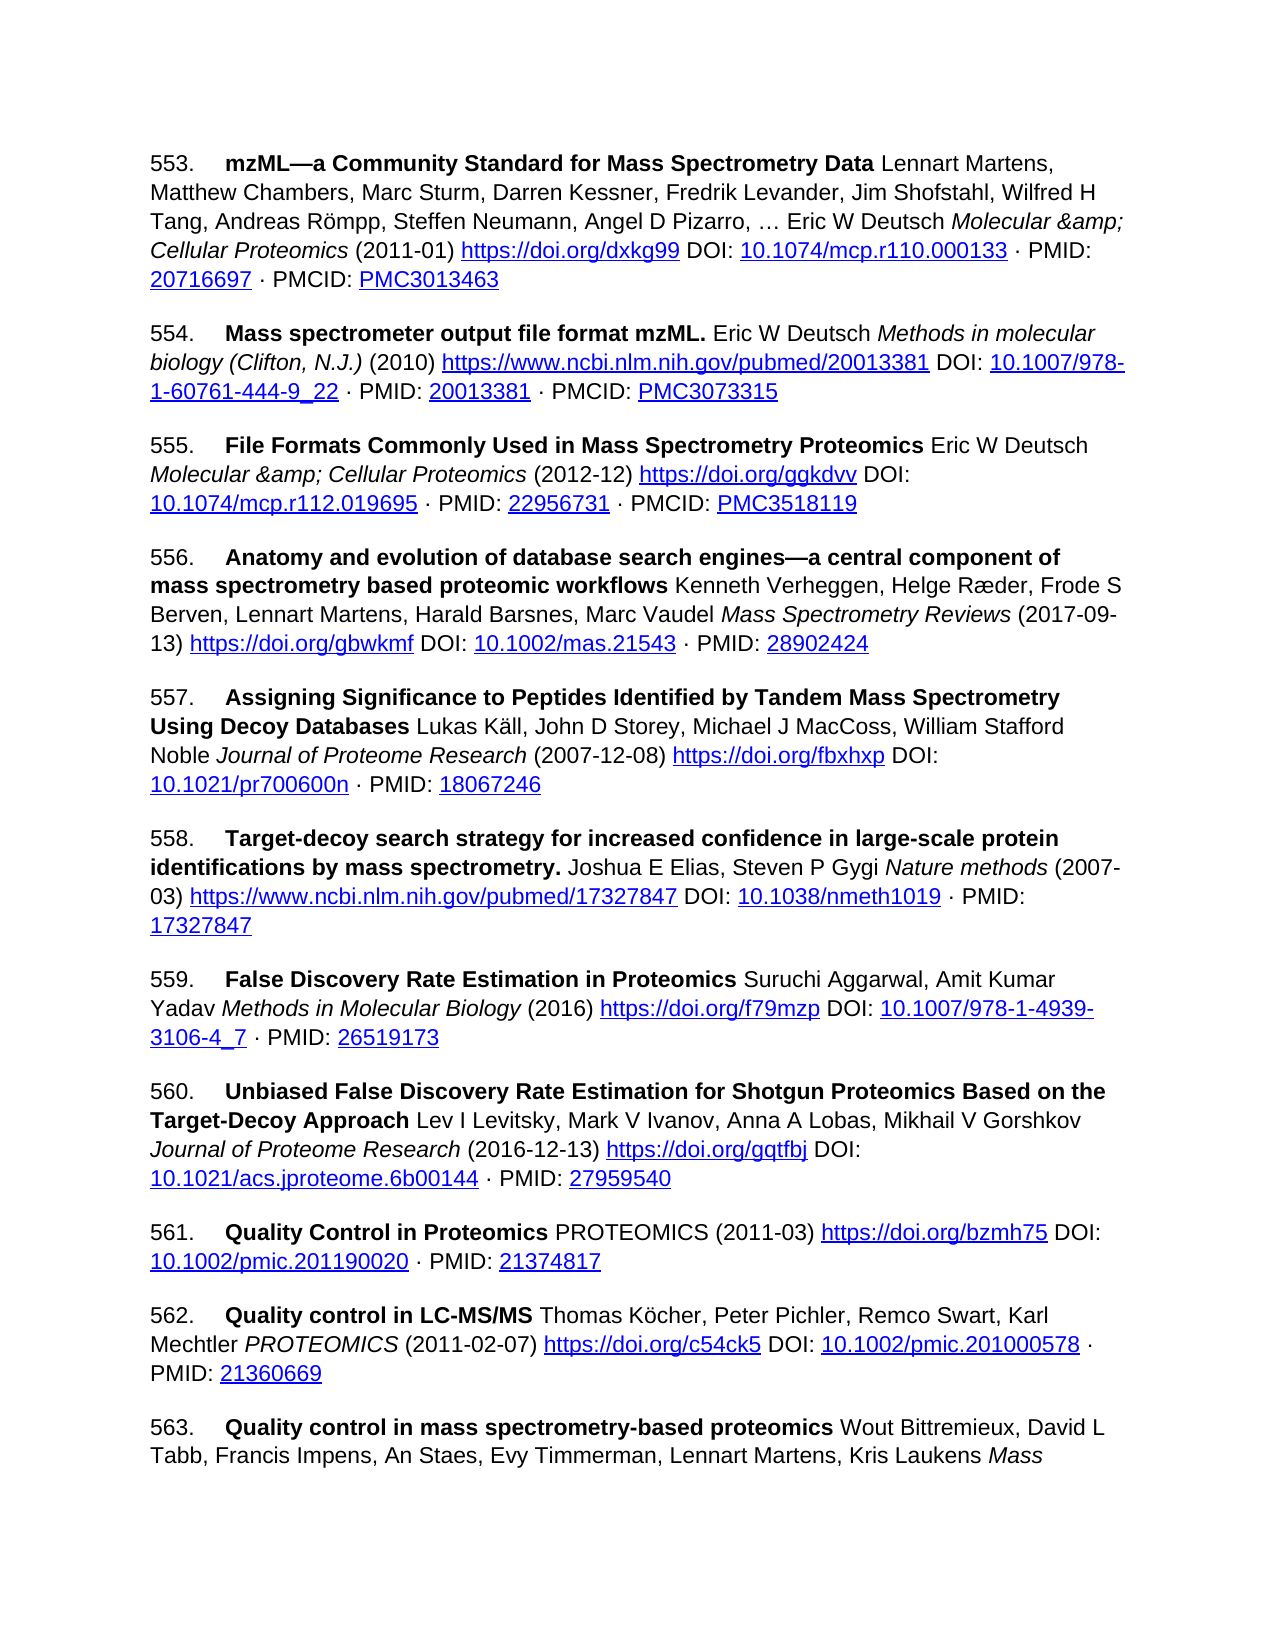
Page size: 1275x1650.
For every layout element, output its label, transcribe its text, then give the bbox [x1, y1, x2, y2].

text 557. Assigning Significance to Peptides Identified by Tandem Mass Spectrometry Using Decoy Databases Lukas Käll, John D Storey, Michael J MacCoss, William Stafford Noble Journal of Proteome Research (2007-12-08) https://doi.org/fbxhxp DOI: 10.1021/pr700600n · PMID: 18067246 [150, 684, 1125, 798]
text 554. Mass spectrometer output file format mzML. Eric W Deutsch Methods in molecular biology (Clifton, N.J.) (2010) https://www.ncbi.nlm.nih.gov/pubmed/20013381 DOI: 10.1007/978-1-60761-444-9_22 · PMID: 20013381 · PMCID: PMC3073315 [150, 320, 1125, 404]
text 558. Target-decoy search strategy for increased confidence in large-scale protein identifications by mass spectrometry. Joshua E Elias, Steven P Gygi Nature methods (2007-03) https://www.ncbi.nlm.nih.gov/pubmed/17327847 DOI: 10.1038/nmeth1019 · PMID: 17327847 [150, 825, 1125, 938]
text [150, 1413, 1125, 1469]
text 555. File Formats Commonly Used in Mass Spectrometry Proteomics Eric W Deutsch Molecular &amp; Cellular Proteomics (2012-12) https://doi.org/ggkdvv DOI: 10.1074/mcp.r112.019695 · PMID: 22956731 · PMCID: PMC3518119 [150, 432, 1125, 516]
text 556. Anatomy and evolution of database search engines—a central component of mass spectrometry based proteomic workflows Kenneth Verheggen, Helge Ræder, Frode S Berven, Lennart Martens, Harald Barsnes, Marc Vaudel Mass Spectrometry Reviews (2017-09-13) https://doi.org/gbwkmf DOI: 10.1002/mas.21543 · PMID: 28902424 [150, 543, 1125, 657]
text 562. Quality control in LC‐MS/MS Thomas Köcher, Peter Pichler, Remco Swart, Karl Mechtler PROTEOMICS (2011-02-07) https://doi.org/c54ck5 DOI: 10.1002/pmic.201000578 · PMID: 21360669 [150, 1302, 1125, 1386]
text 561. Quality Control in Proteomics PROTEOMICS (2011-03) https://doi.org/bzmh75 DOI: 10.1002/pmic.201190020 · PMID: 21374817 [150, 1219, 1125, 1274]
text 559. False Discovery Rate Estimation in Proteomics Suruchi Aggarwal, Amit Kumar Yadav Methods in Molecular Biology (2016) https://doi.org/f79mzp DOI: 10.1007/978-1-4939-3106-4_7 · PMID: 26519173 [150, 966, 1125, 1050]
text 560. Unbiased False Discovery Rate Estimation for Shotgun Proteomics Based on the Target-Decoy Approach Lev I Levitsky, Mark V Ivanov, Anna A Lobas, Mikhail V Gorshkov Journal of Proteome Research (2016-12-13) https://doi.org/gqtfbj DOI: 10.1021/acs.jproteome.6b00144 · PMID: 27959540 [150, 1078, 1125, 1191]
text 553. mzML—a Community Standard for Mass Spectrometry Data Lennart Martens, Matthew Chambers, Marc Sturm, Darren Kessner, Fredrik Levander, Jim Shofstahl, Wilfred H Tang, Andreas Römpp, Steffen Neumann, Angel D Pizarro, … Eric W Deutsch Molecular &amp; Cellular Proteomics (2011-01) https://doi.org/dxkg99 DOI: 10.1074/mcp.r110.000133 · PMID: 20716697 · PMCID: PMC3013463 [150, 150, 1125, 292]
